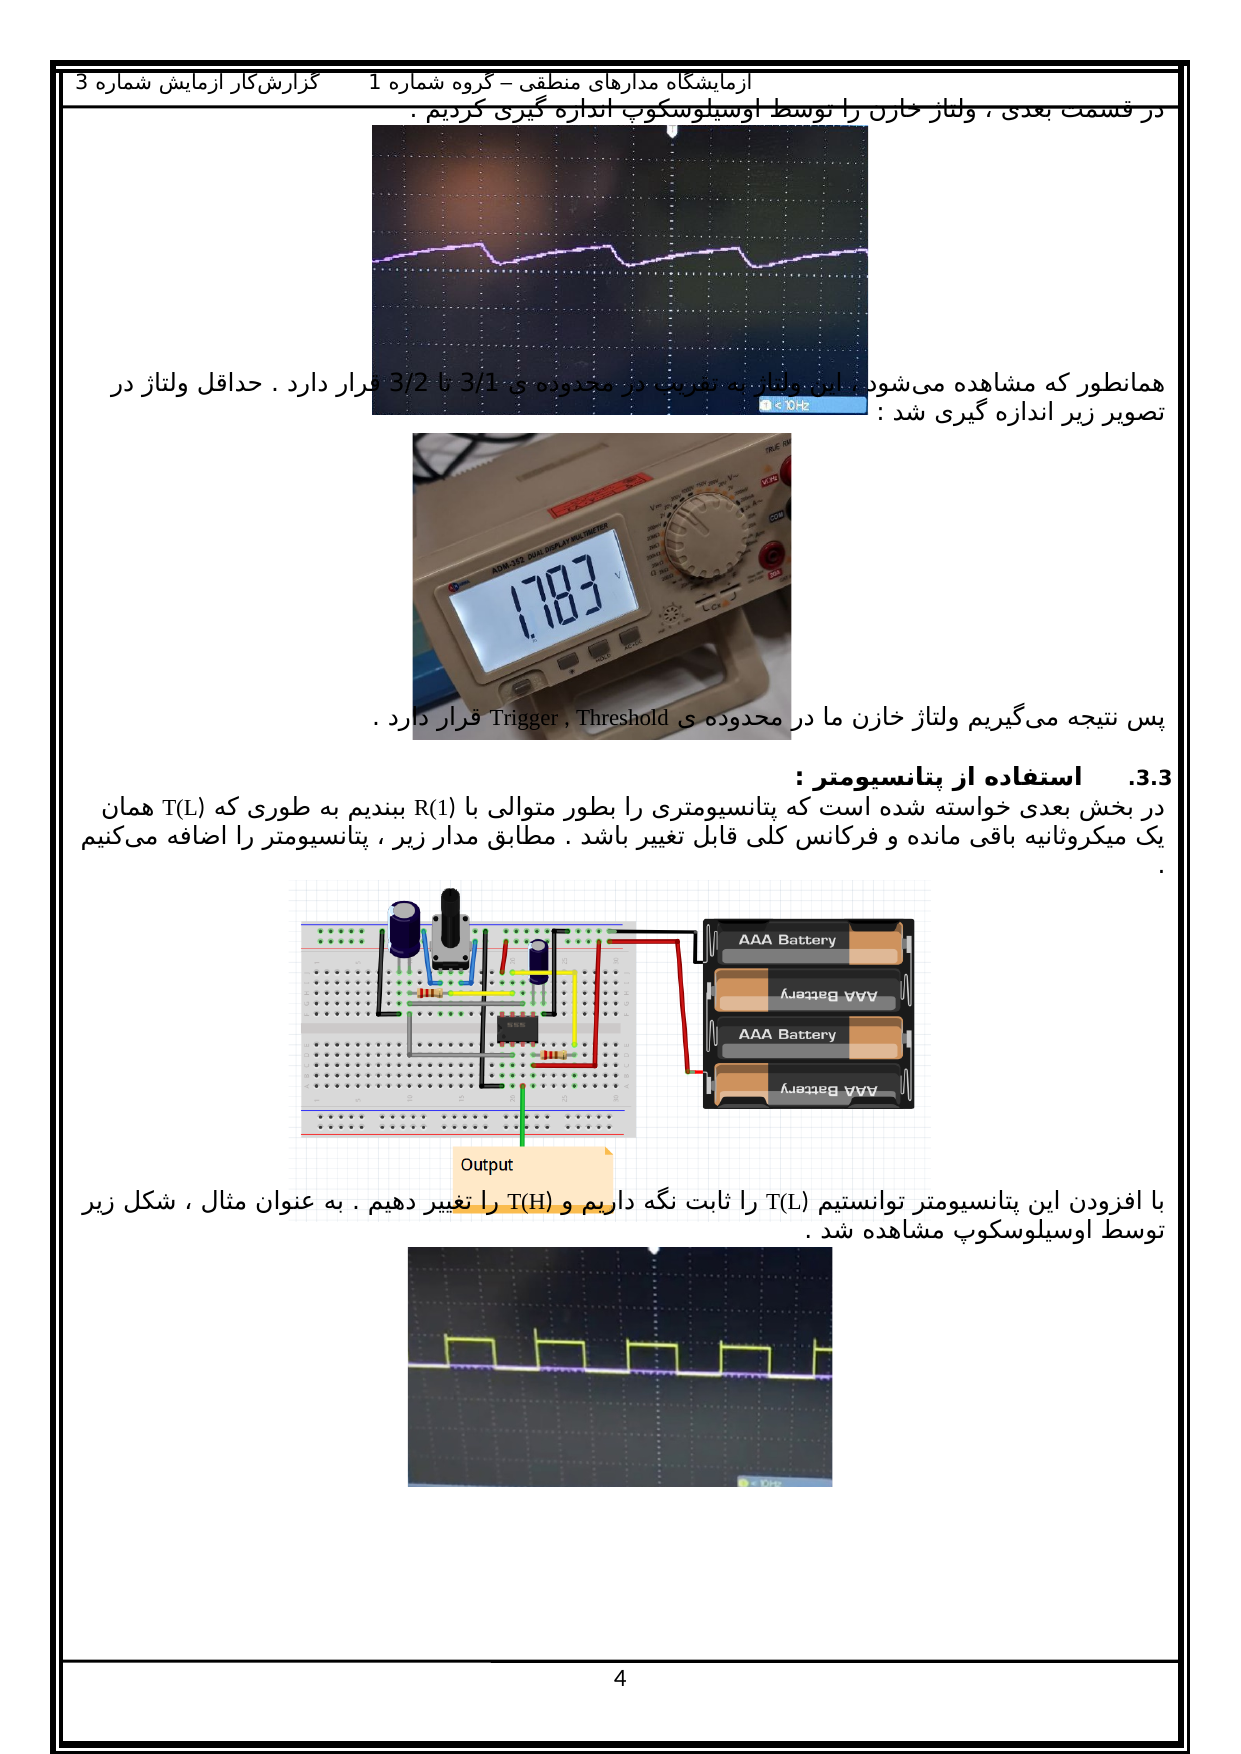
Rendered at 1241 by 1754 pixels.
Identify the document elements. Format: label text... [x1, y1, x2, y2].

text همانطور که مشاهده می‌شود ، این ولتاژ به تقریب در محدوده ی 3/1 تا 3/2 قرار دارد . حداقل ولتاژ در تصویر زیر اندازه گیری شد : [75, 368, 1165, 426]
picture [412, 433, 792, 701]
picture [407, 1247, 833, 1487]
picture [412, 731, 792, 740]
text در قسمت بعدی ، ولتاژ خازن را توسط اوسیلوسکوپ اندازه گیری کردیم . [75, 94, 1165, 124]
text با افزودن این پتانسیومتر توانستیم T(L) را ثابت نگه داریم و T(H) را تغییر دهیم . به عنوان مثال ، شکل زیر توسط اوسیلوسکوپ مشاهده شد . [75, 1185, 1165, 1245]
picture [288, 880, 931, 1185]
picture [372, 125, 869, 368]
text پس نتیجه می‌گیریم ولتاژ خازن ما در محدوده ی Trigger , Threshold قرار دارد . [75, 701, 1165, 731]
subtitle استفاده از پتانسیومتر : [75, 762, 1128, 791]
text در بخش بعدی خواسته شده است که پتانسیومتری را بطور متوالی با R(1) ببندیم به طوری که T(L) همان یک میکروثانیه باقی مانده و فرکانس کلی قابل تغییر باشد . مطابق مدار زیر ، پتانسیومتر را اضافه می‌کنیم . [75, 791, 1165, 880]
